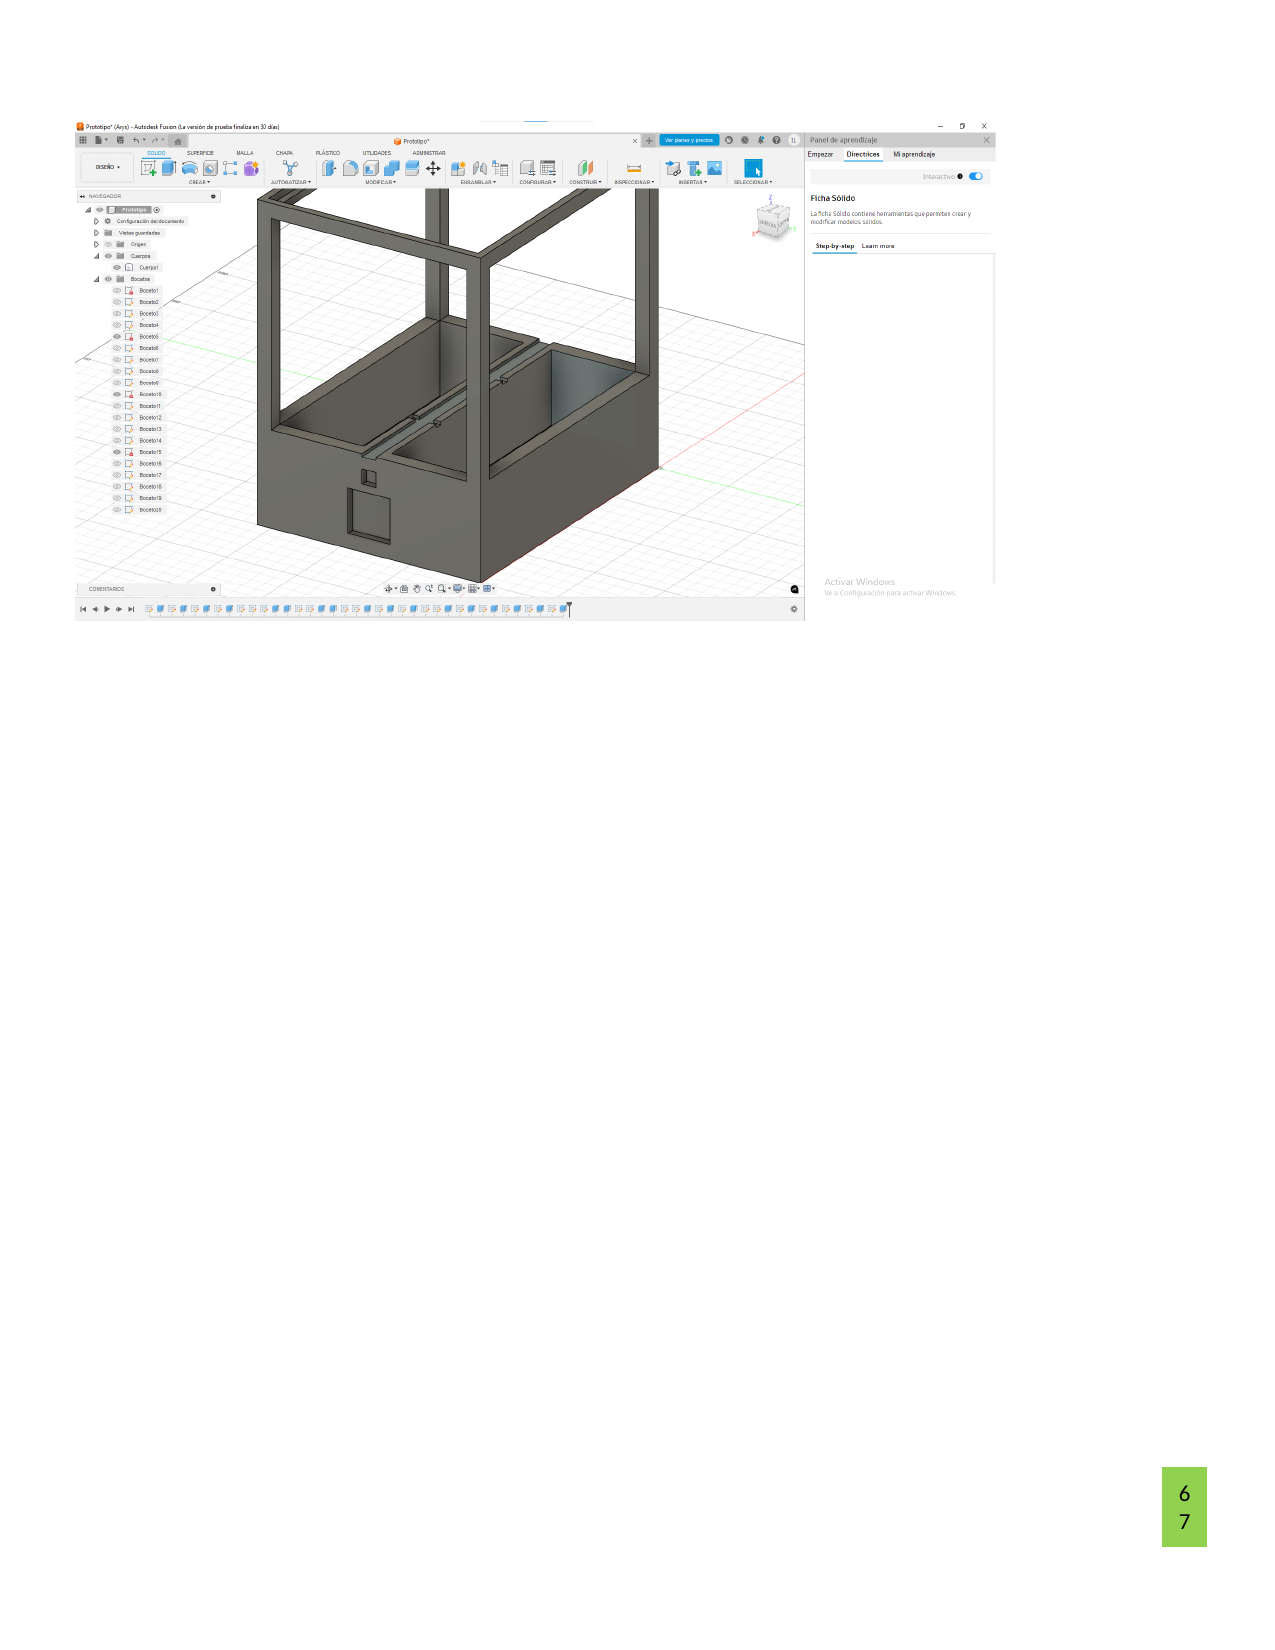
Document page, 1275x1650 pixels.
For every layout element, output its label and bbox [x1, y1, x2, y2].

picture [75, 121, 996, 621]
